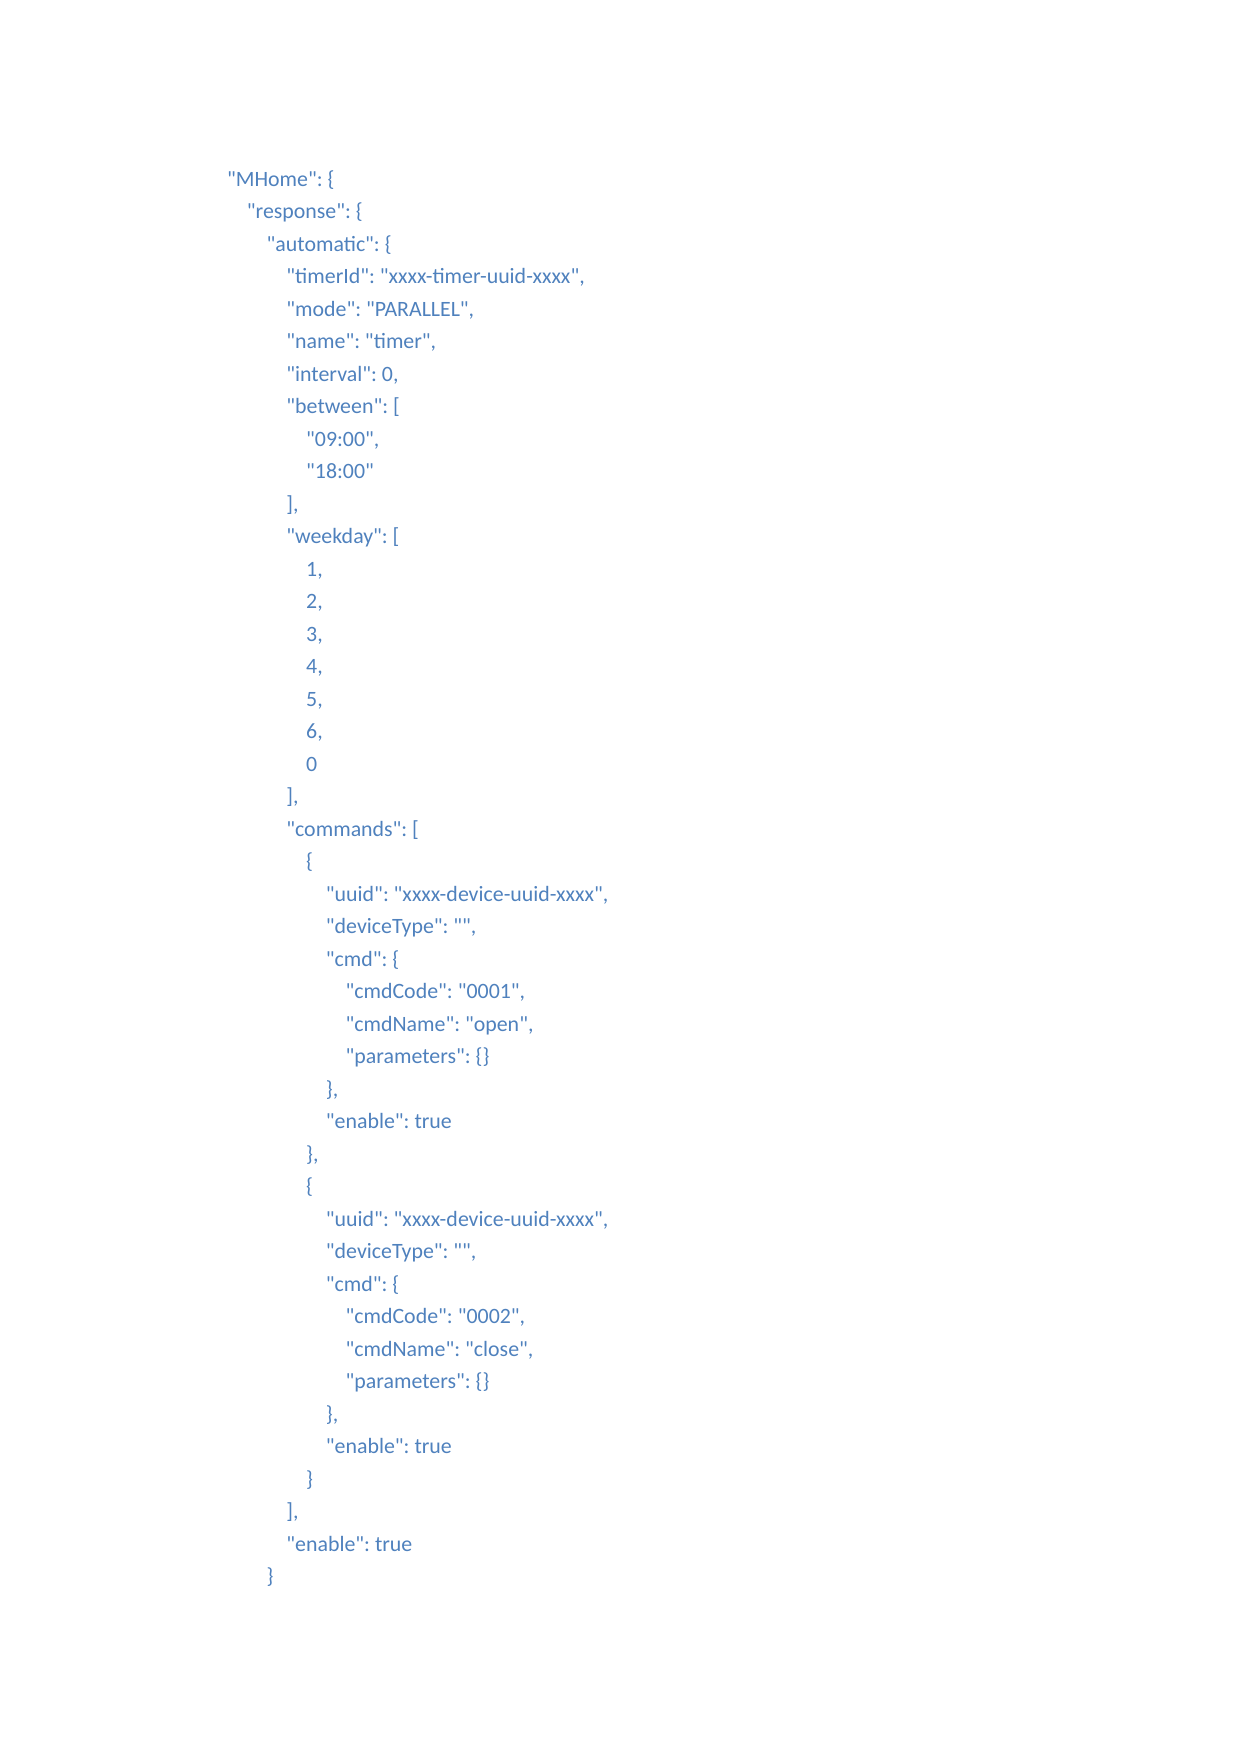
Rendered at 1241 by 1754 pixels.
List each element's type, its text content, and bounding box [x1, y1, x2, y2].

text "mode": "PARALLEL", [187, 292, 1053, 324]
text "name": "timer", [187, 324, 1053, 357]
text "uuid": "xxxx-device-uuid-xxxx", [187, 877, 1053, 909]
text } [187, 1559, 1053, 1592]
text { [187, 844, 1053, 877]
text 4, [187, 649, 1053, 682]
text 6, [187, 714, 1053, 747]
text 0 [187, 747, 1053, 779]
text "weekday": [ [187, 519, 1053, 552]
text "parameters": {} [187, 1039, 1053, 1072]
text }, [187, 1137, 1053, 1169]
text "deviceType": "", [187, 909, 1053, 942]
text }, [187, 1397, 1053, 1429]
text 3, [187, 617, 1053, 649]
text }, [187, 1072, 1053, 1104]
text "uuid": "xxxx-device-uuid-xxxx", [187, 1202, 1053, 1234]
text "response": { [187, 194, 1053, 227]
text "interval": 0, [187, 357, 1053, 389]
text "parameters": {} [187, 1364, 1053, 1397]
text "cmdCode": "0002", [187, 1299, 1053, 1332]
text "09:00", [187, 422, 1053, 454]
text "enable": true [187, 1104, 1053, 1137]
text "timerId": "xxxx-timer-uuid-xxxx", [187, 259, 1053, 292]
text "commands": [ [187, 812, 1053, 844]
text 5, [187, 682, 1053, 714]
text } [187, 1462, 1053, 1494]
text "enable": true [187, 1429, 1053, 1462]
text "18:00" [187, 454, 1053, 487]
text "enable": true [187, 1527, 1053, 1559]
text "between": [ [187, 389, 1053, 422]
text "cmdName": "close", [187, 1332, 1053, 1364]
text 1, [187, 552, 1053, 584]
text ], [187, 1494, 1053, 1527]
text ], [187, 779, 1053, 812]
text "cmd": { [187, 942, 1053, 974]
text "deviceType": "", [187, 1234, 1053, 1267]
text "MHome": { [187, 162, 1053, 194]
text ], [187, 487, 1053, 519]
text { [187, 1169, 1053, 1202]
text "cmdName": "open", [187, 1007, 1053, 1039]
text "cmd": { [187, 1267, 1053, 1299]
text "automatic": { [187, 227, 1053, 259]
text 2, [187, 584, 1053, 617]
text "cmdCode": "0001", [187, 974, 1053, 1007]
